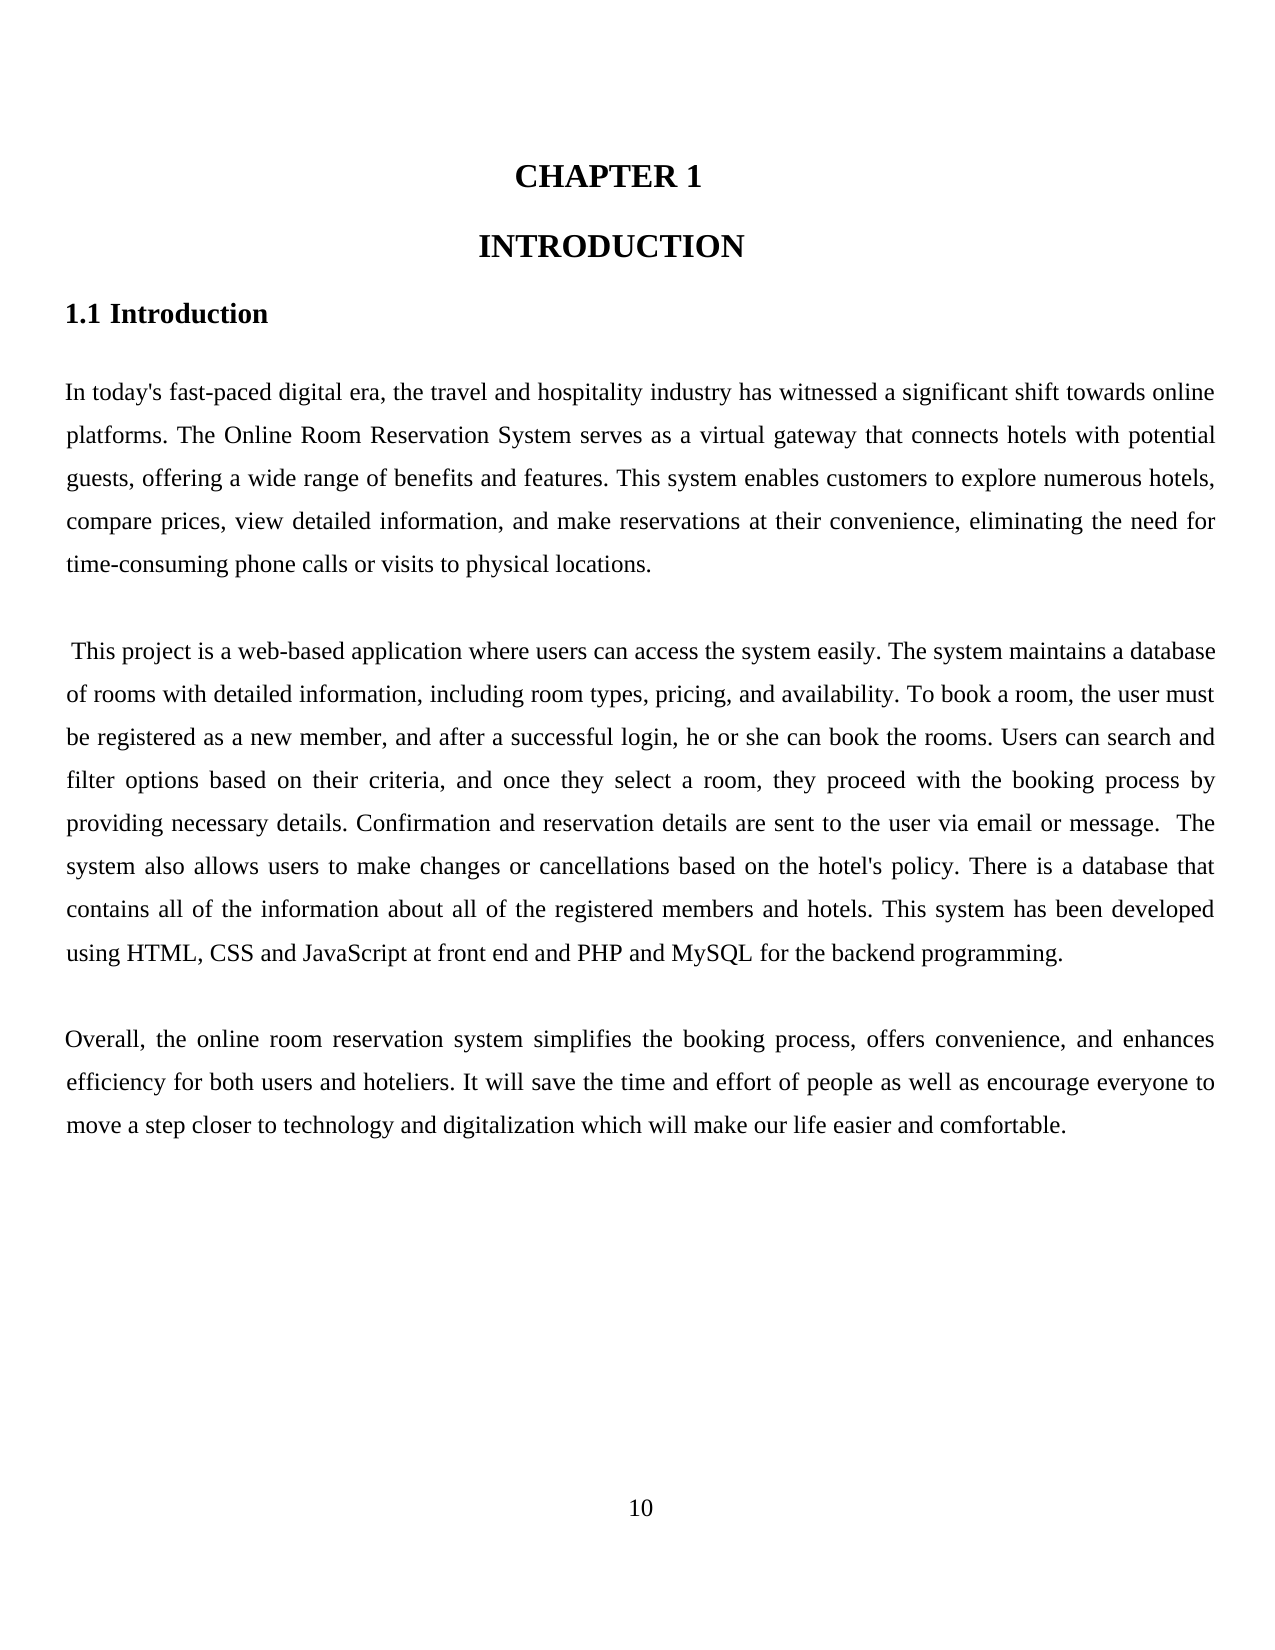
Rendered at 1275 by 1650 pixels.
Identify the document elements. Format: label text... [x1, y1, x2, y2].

text Overall, the online room reservation system simplifies the booking process, offers convenience, and enhances efficiency for both users and hoteliers. It will save the time and effort of people as well as encourage everyone to move a step closer to technology and digitalization which will make our life easier and comfortable. [64, 1024, 1217, 1139]
text In today's fast-paced digital era, the travel and hospitality industry has witnessed a significant shift towards online platforms. The Online Room Reservation System serves as a virtual gateway that connects hotels with potential guests, offering a wide range of benefits and features. This system enables customers to explore numerous hotels, compare prices, view detailed information, and make reservations at their convenience, eliminating the need for time-consuming phone calls or visits to physical locations. [64, 377, 1217, 578]
subtitle INTRODUCTION [64, 226, 1152, 264]
list Introduction [64, 296, 1217, 329]
text This project is a web-based application where users can access the system easily. The system maintains a database of rooms with detailed information, including room types, pricing, and availability. To book a room, the user must be registered as a new member, and after a successful login, he or she can book the rooms. Users can search and filter options based on their criteria, and once they select a room, they proceed with the booking process by providing necessary details. Confirmation and reservation details are sent to the user via email or message. The system also allows users to make changes or cancellations based on the hotel's policy. There is a database that contains all of the information about all of the registered members and hotels. This system has been developed using HTML, CSS and JavaScript at front end and PHP and MySQL for the backend programming. [64, 636, 1217, 966]
subtitle CHAPTER 1 [64, 156, 1152, 194]
